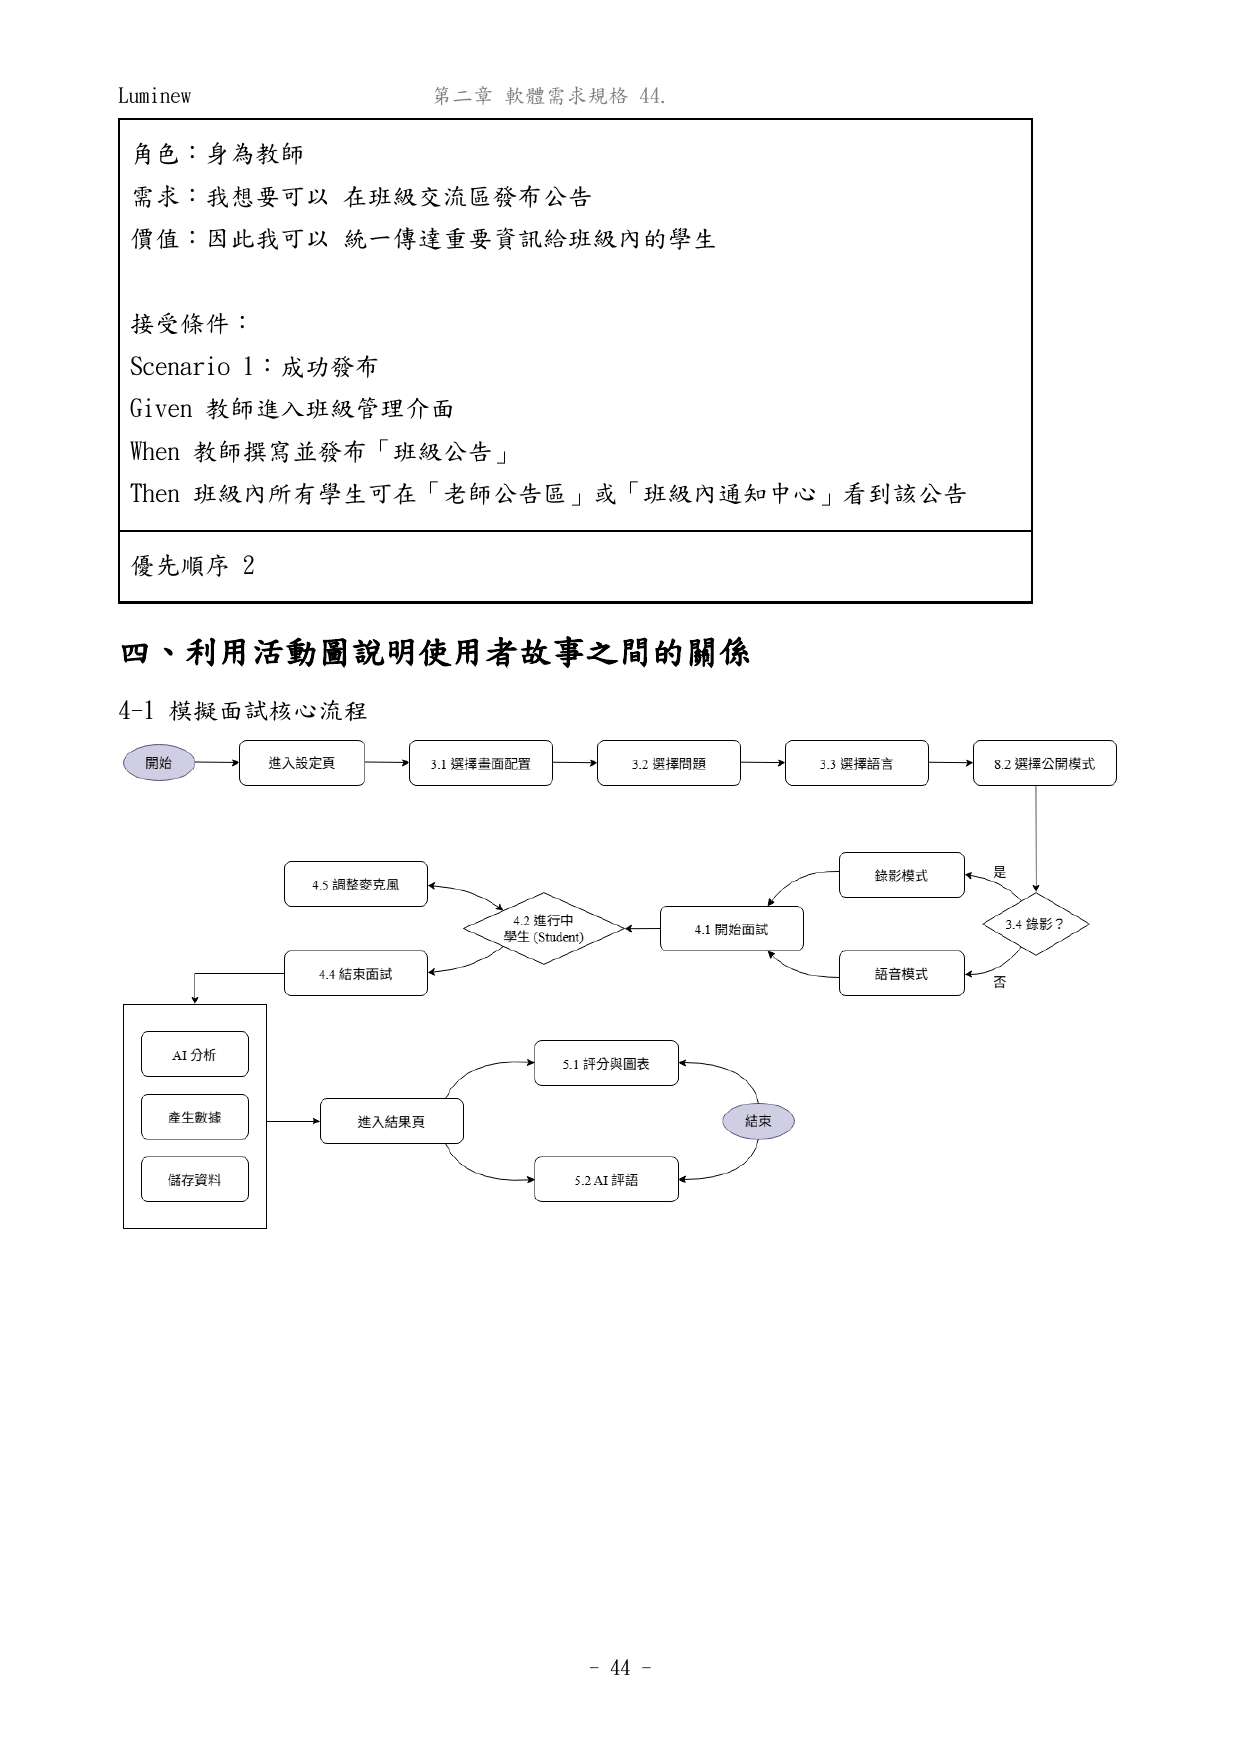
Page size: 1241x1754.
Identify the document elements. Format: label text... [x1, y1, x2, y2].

subtitle 4-1 模擬面試核心流程 [118, 693, 1122, 723]
table_cell 角色：身為教師 需求：我想要可以 在班級交流區發布公告 價值：因此我可以 統一傳達重要資訊給班級內的學生 接受條件： Scenario 1：成功發布 Given 教師進入班級管理介面 When 教師撰寫並發布「班級公告」 Then 班級內所有學生可在「老師公告區」或「班級內通知中心」看到該公告 [120, 120, 1031, 530]
table_cell 優先順序 2 [120, 532, 1031, 601]
subtitle 四、利用活動圖說明使用者故事之間的關係 [118, 628, 1122, 668]
picture [118, 736, 1122, 1234]
